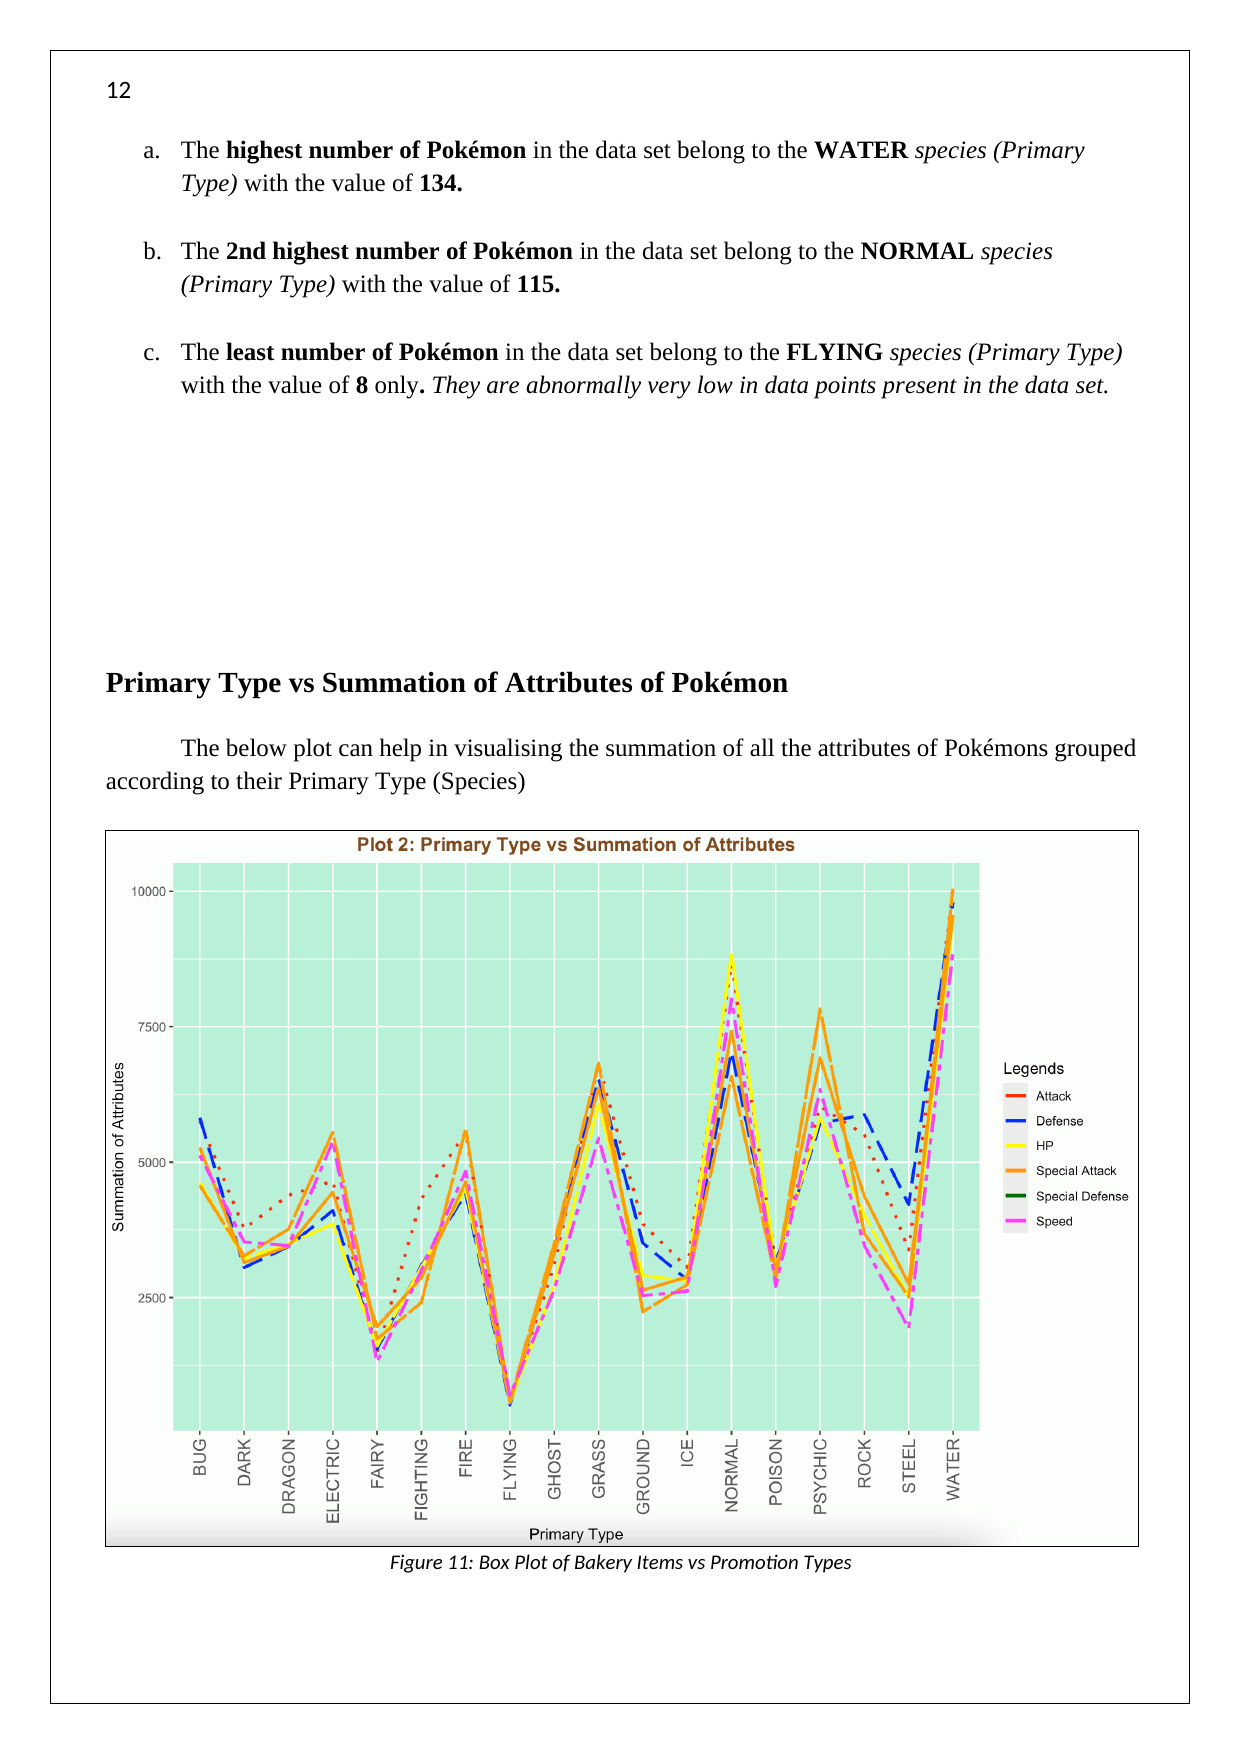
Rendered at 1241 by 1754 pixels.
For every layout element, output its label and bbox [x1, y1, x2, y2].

picture [106, 831, 1138, 1546]
